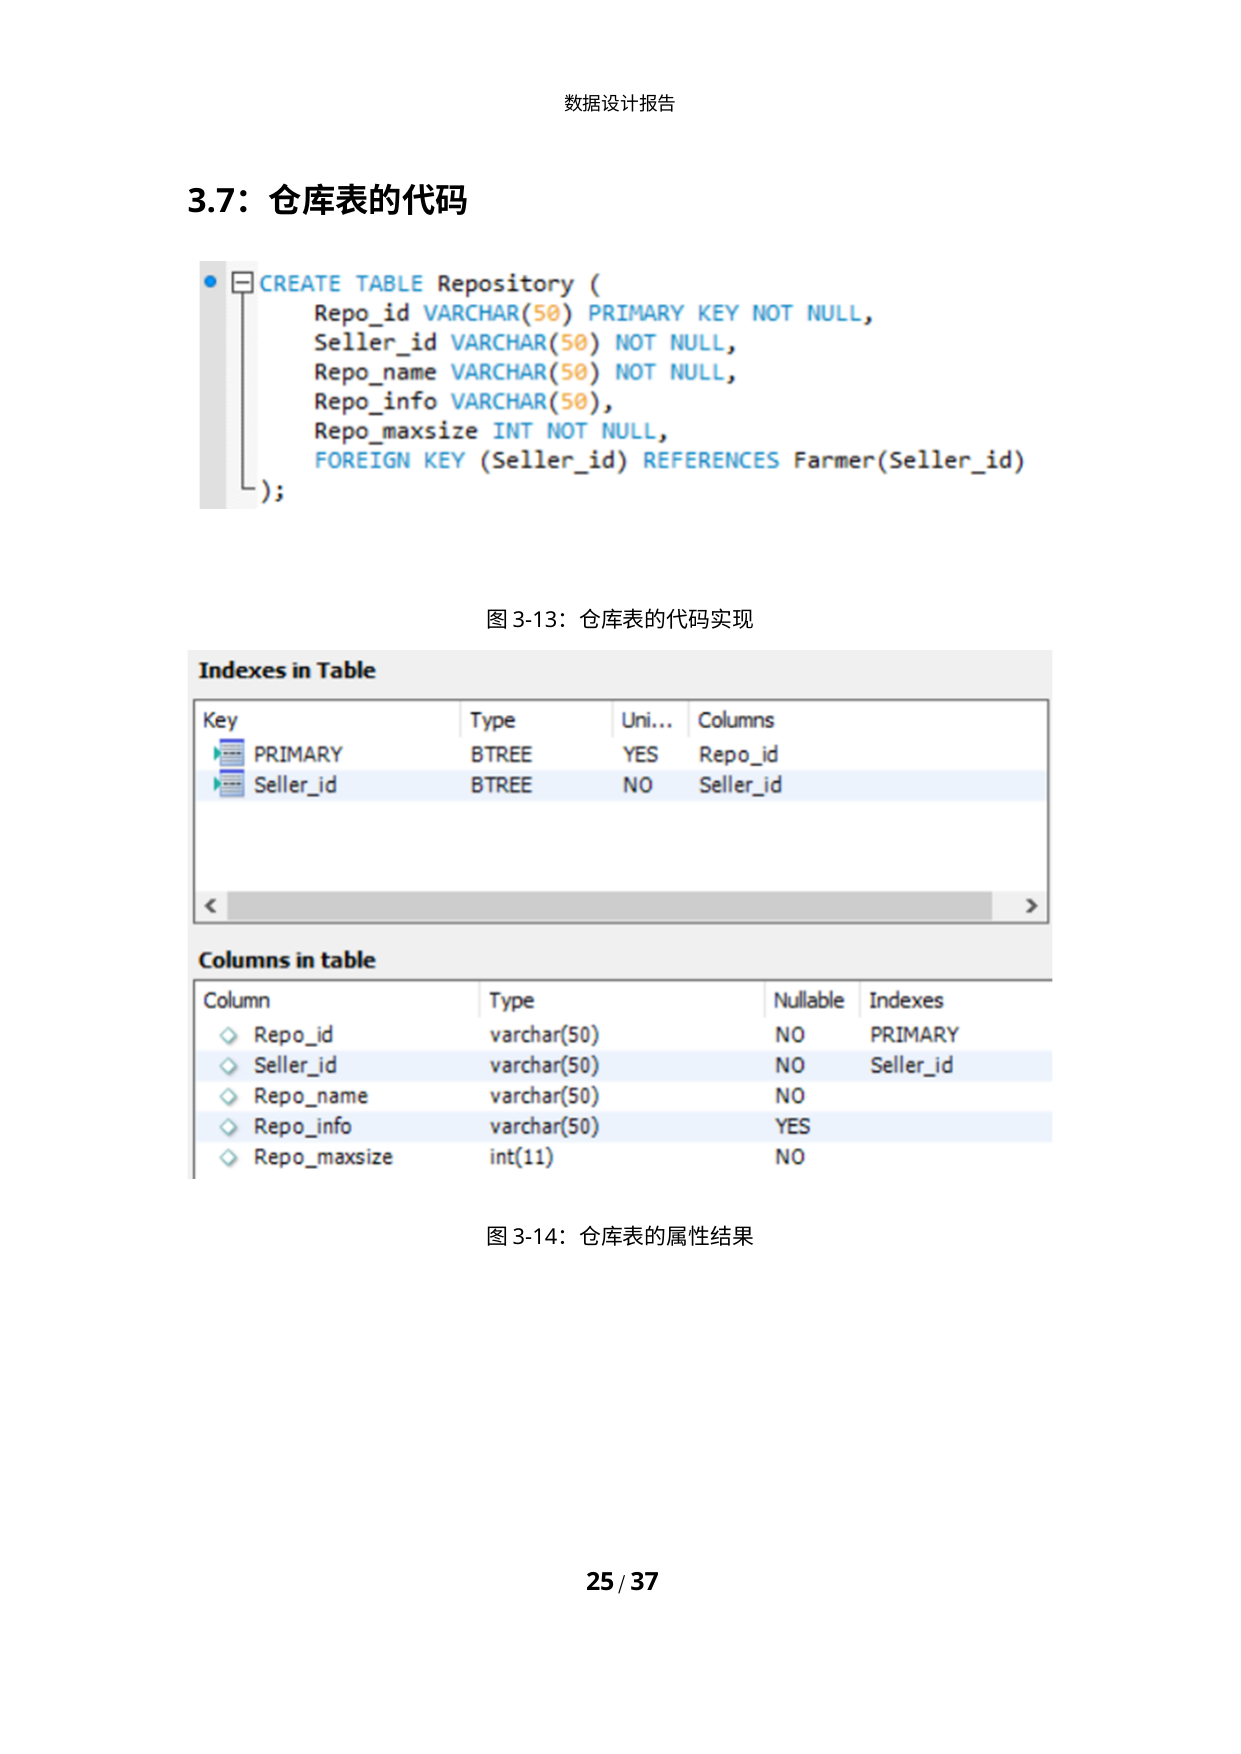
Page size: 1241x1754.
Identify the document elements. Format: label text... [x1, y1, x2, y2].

text 图3-14：仓库表的属性结果 [187, 1179, 1053, 1251]
picture [187, 650, 1053, 1179]
picture [199, 261, 1041, 509]
subtitle 3.7：仓库表的代码 [187, 166, 1053, 231]
